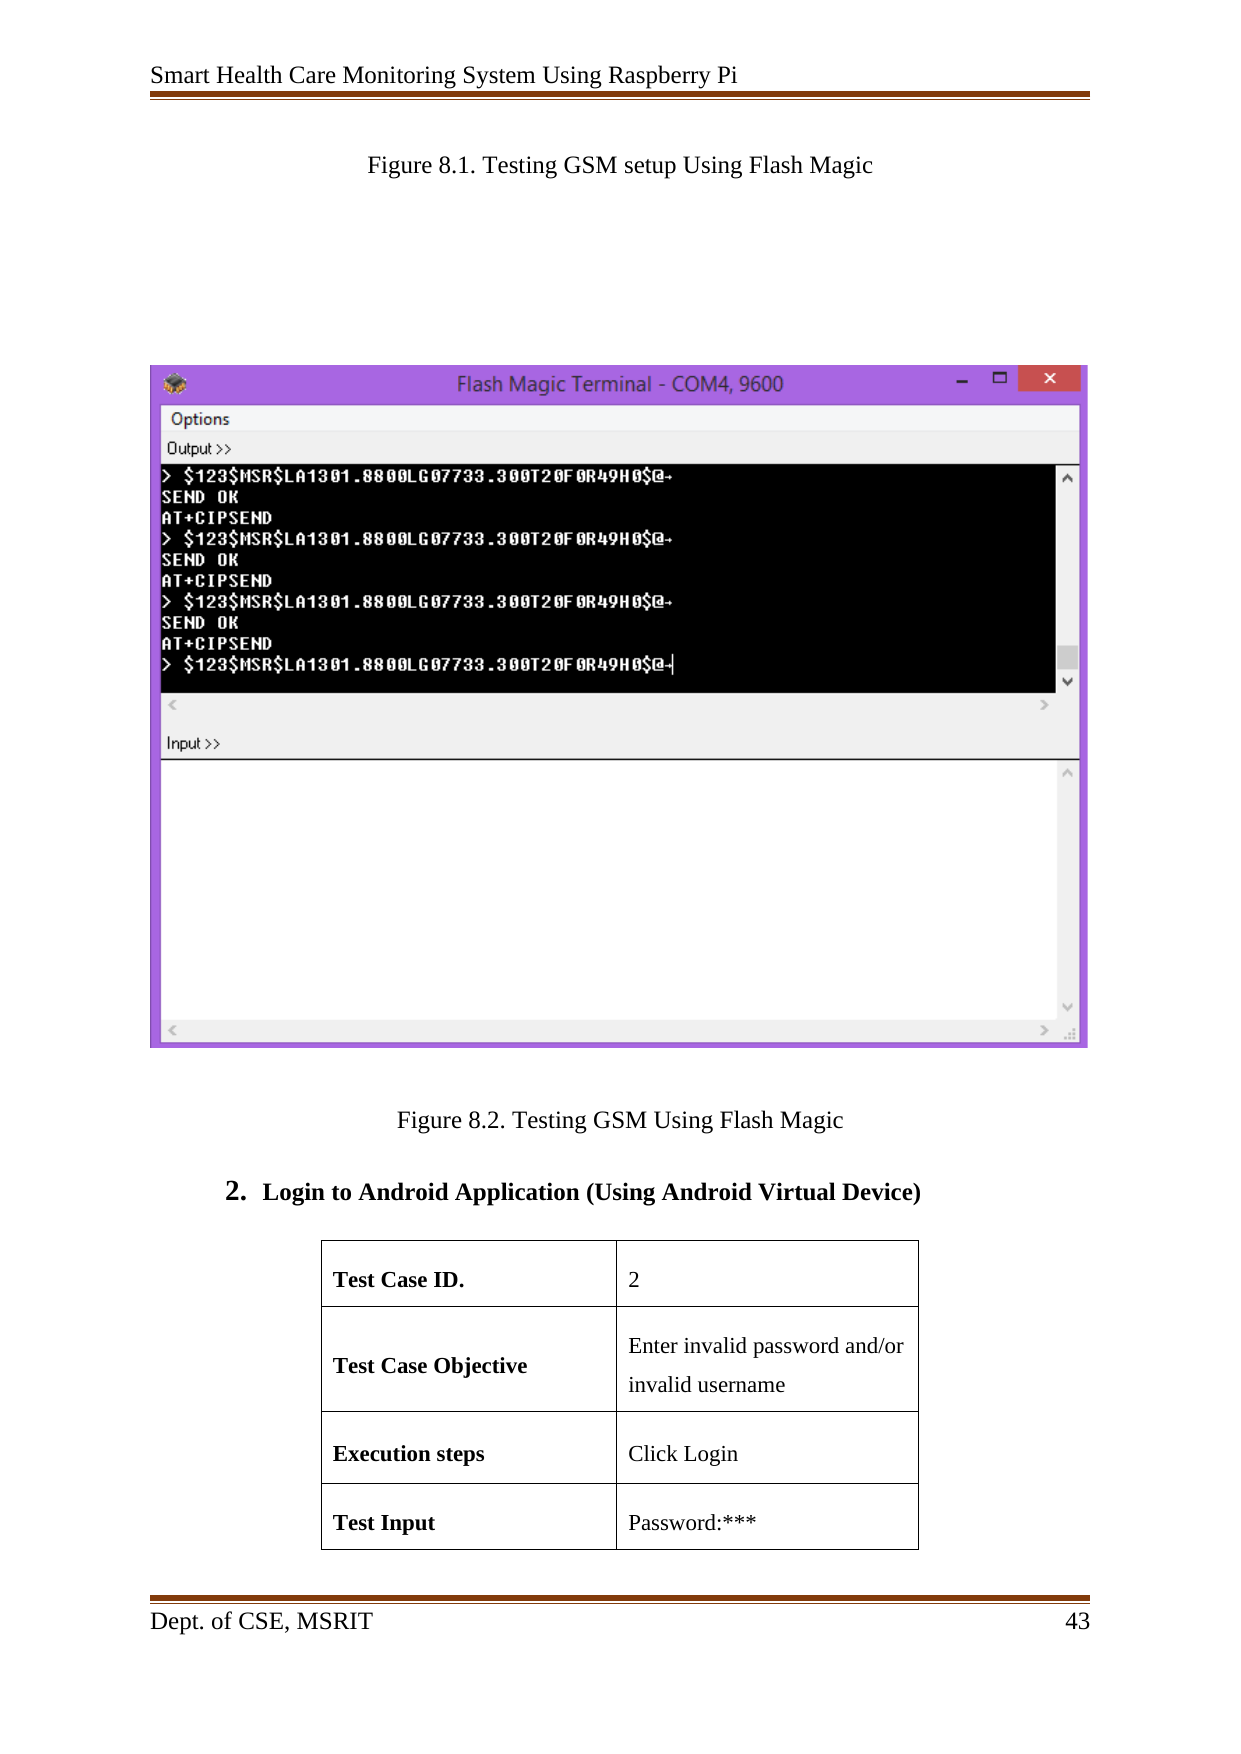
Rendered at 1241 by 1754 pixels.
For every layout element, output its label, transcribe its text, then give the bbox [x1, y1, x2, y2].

picture [150, 365, 1088, 1048]
text Figure 8.2. Testing GSM Using Flash Magic [150, 1105, 1090, 1134]
text Figure 8.1. Testing GSM setup Using Flash Magic [150, 150, 1090, 179]
table_cell Click Login [617, 1412, 918, 1483]
table_cell Test Input [322, 1484, 616, 1548]
table_header Test Case ID. [322, 1241, 616, 1306]
list Login to Android Application (Using Android Virtual Device) [225, 1173, 1090, 1207]
table_cell Enter invalid password and/or invalid username [617, 1307, 918, 1411]
table_cell Test Case Objective [322, 1307, 616, 1411]
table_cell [617, 1484, 918, 1548]
table_header 2 [617, 1241, 918, 1306]
table_cell Execution steps [322, 1412, 616, 1483]
